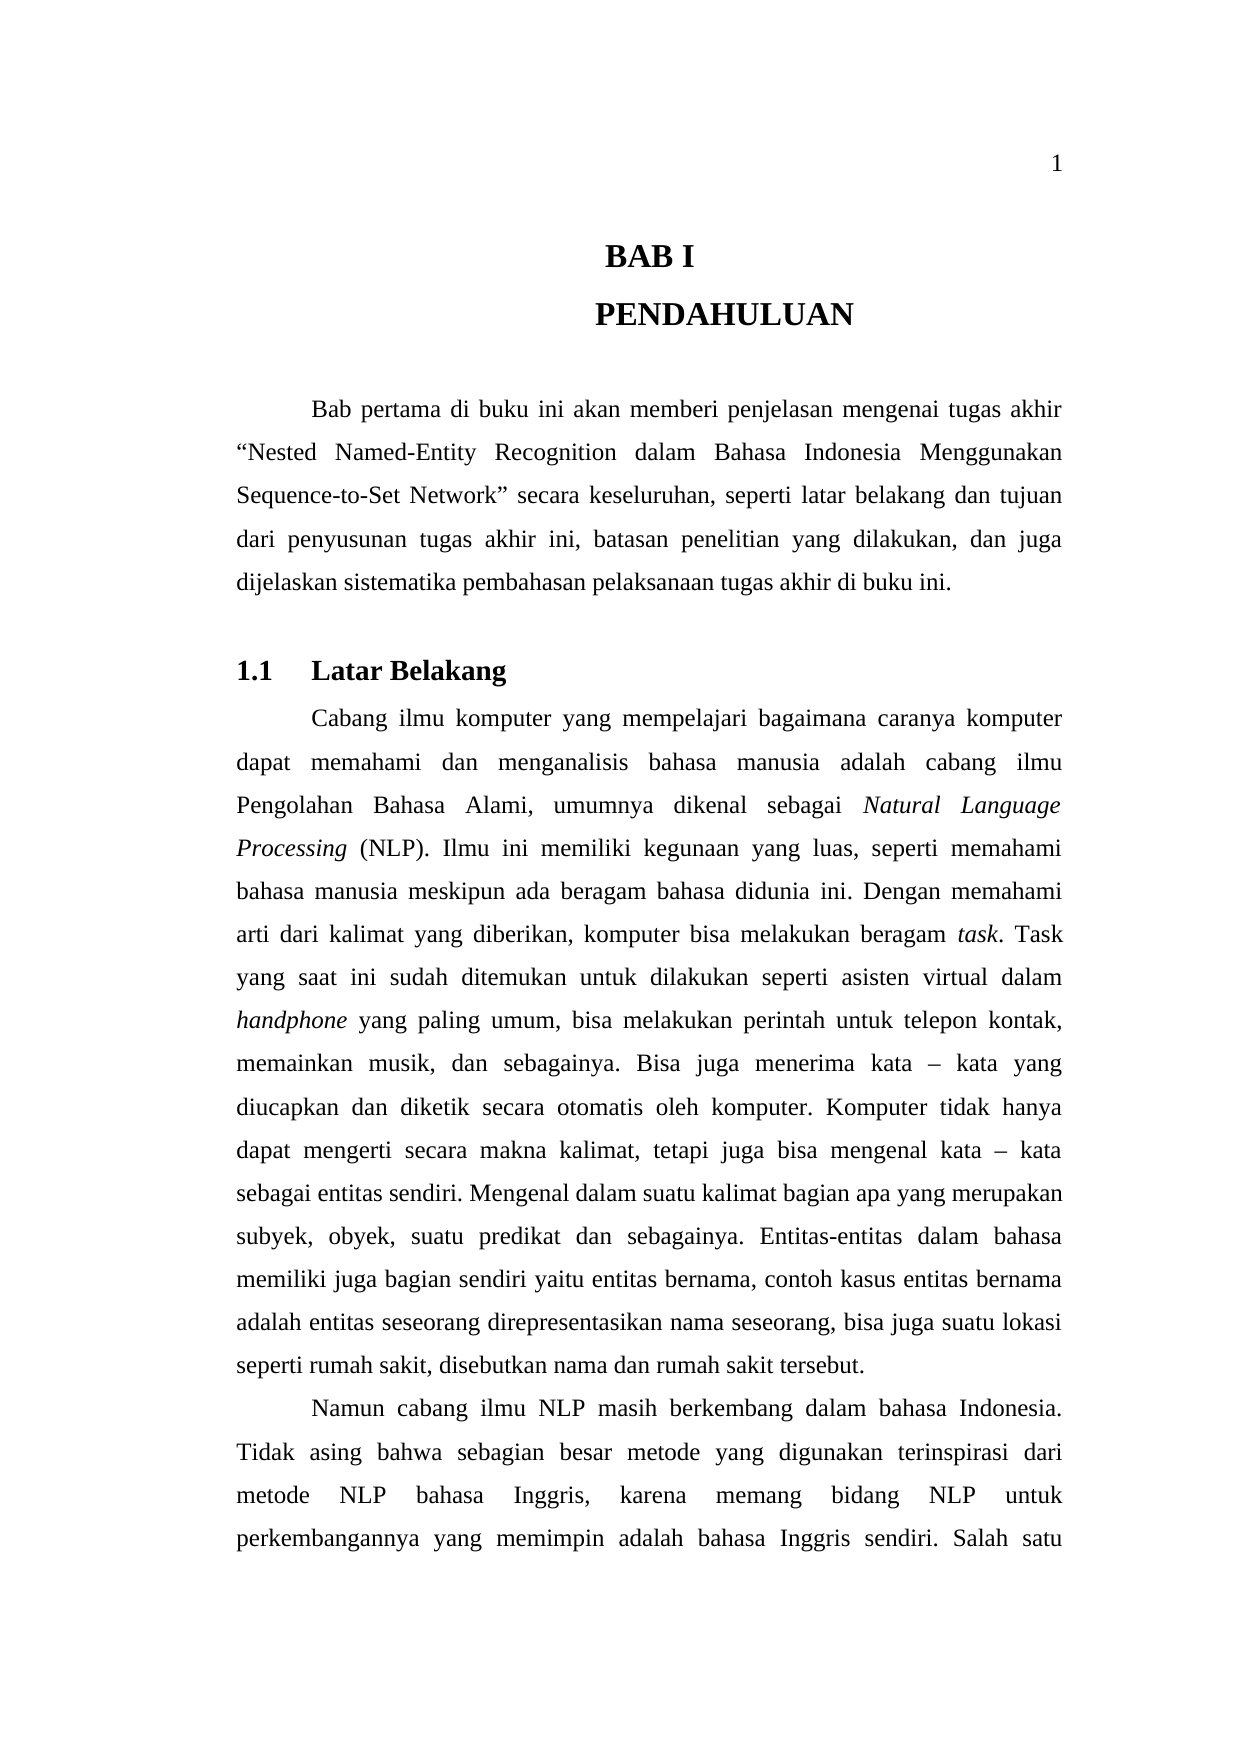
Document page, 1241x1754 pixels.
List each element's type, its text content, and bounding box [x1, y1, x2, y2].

subtitle BAB I [236, 236, 1063, 274]
text Bab pertama di buku ini akan memberi penjelasan mengenai tugas akhir “Nested Named-Entity Recognition dalam Bahasa Indonesia Menggunakan Sequence-to-Set Network” secara keseluruhan, seperti latar belakang dan tujuan dari penyusunan tugas akhir ini, batasan penelitian yang dilakukan, dan juga dijelaskan sistematika pembahasan pelaksanaan tugas akhir di buku ini. [236, 394, 1063, 596]
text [236, 1393, 1063, 1552]
subtitle PENDAHULUAN [148, 294, 1063, 332]
subtitle Latar Belakang [236, 653, 1063, 687]
text Cabang ilmu komputer yang mempelajari bagaimana caranya komputer dapat memahami dan menganalisis bahasa manusia adalah cabang ilmu Pengolahan Bahasa Alami, umumnya dikenal sebagai Natural Language Processing (NLP). Ilmu ini memiliki kegunaan yang luas, seperti memahami bahasa manusia meskipun ada beragam bahasa didunia ini. Dengan memahami arti dari kalimat yang diberikan, komputer bisa melakukan beragam task. Task yang saat ini sudah ditemukan untuk dilakukan seperti asisten virtual dalam handphone yang paling umum, bisa melakukan perintah untuk telepon kontak, memainkan musik, dan sebagainya. Bisa juga menerima kata – kata yang diucapkan dan diketik secara otomatis oleh komputer. Komputer tidak hanya dapat mengerti secara makna kalimat, tetapi juga bisa mengenal kata – kata sebagai entitas sendiri. Mengenal dalam suatu kalimat bagian apa yang merupakan subyek, obyek, suatu predikat dan sebagainya. Entitas-entitas dalam bahasa memiliki juga bagian sendiri yaitu entitas bernama, contoh kasus entitas bernama adalah entitas seseorang direpresentasikan nama seseorang, bisa juga suatu lokasi seperti rumah sakit, disebutkan nama dan rumah sakit tersebut. [236, 703, 1063, 1379]
